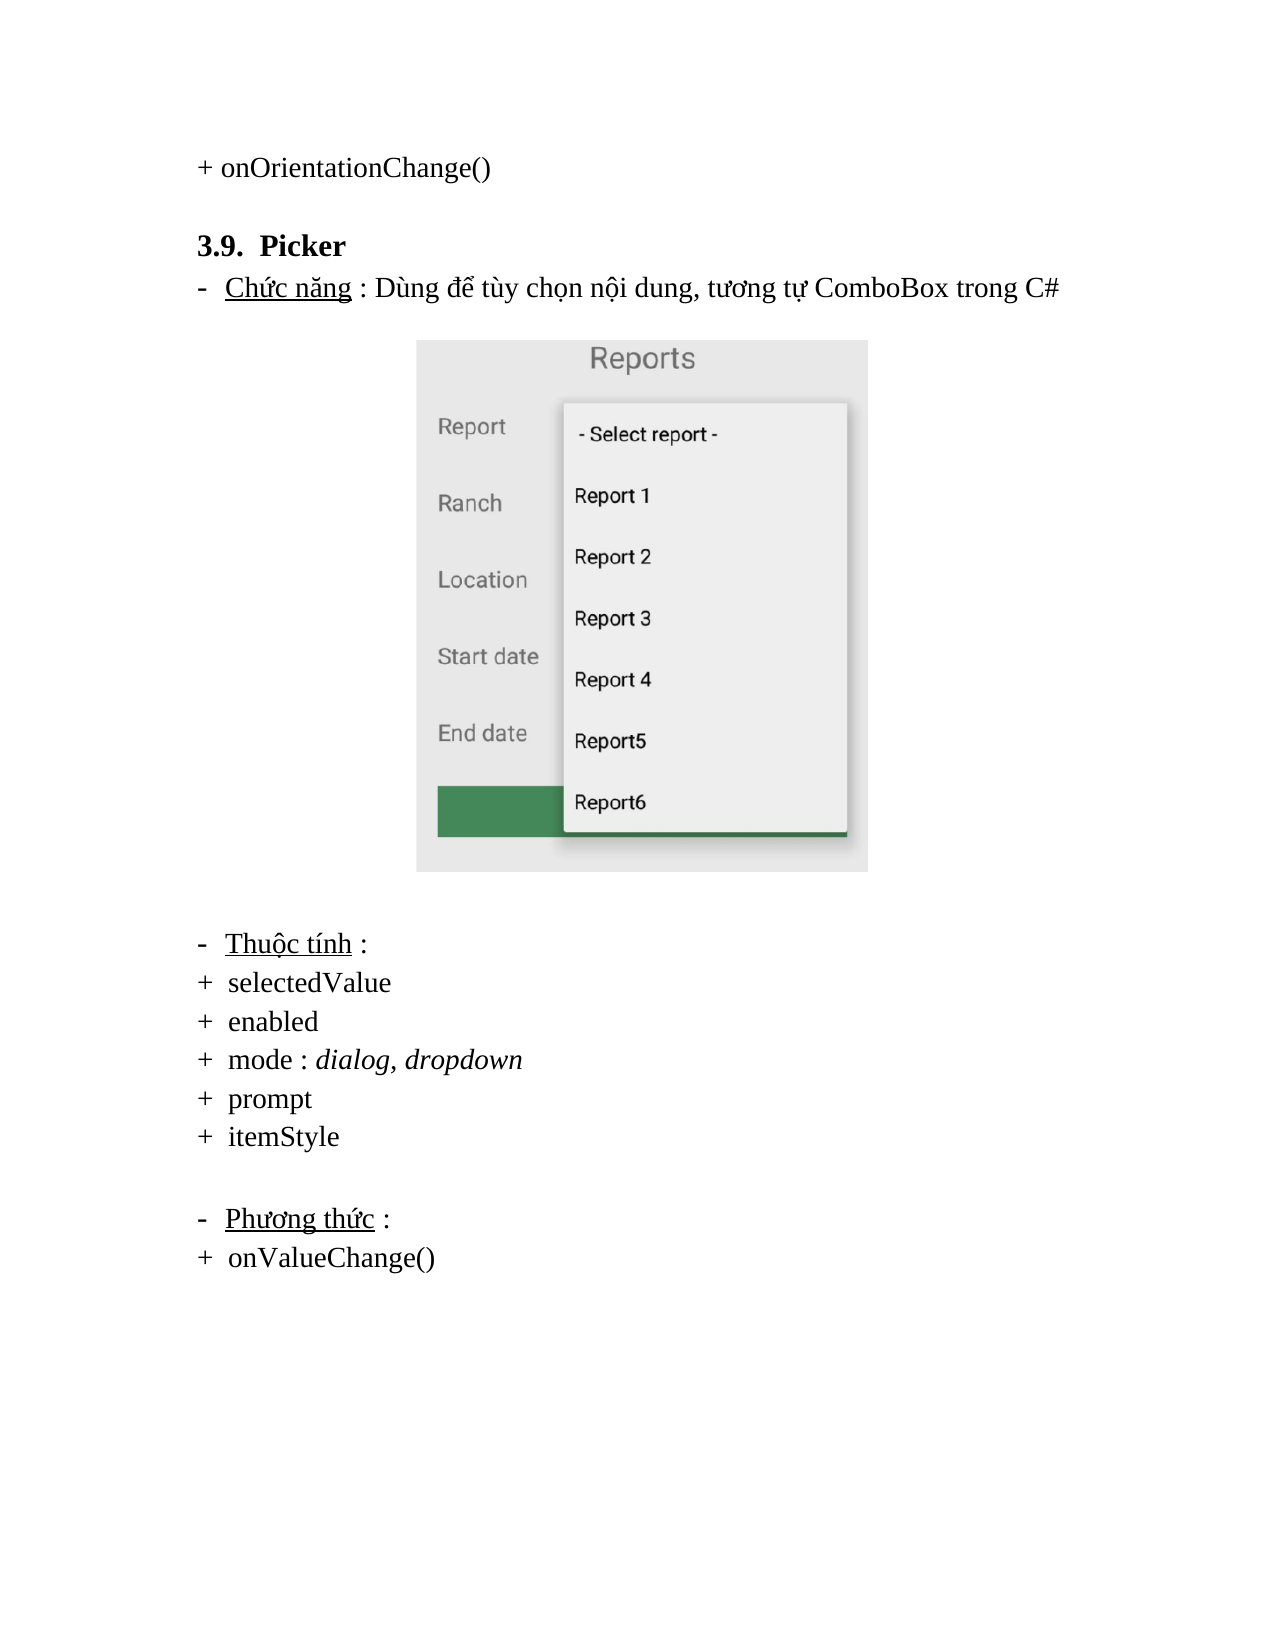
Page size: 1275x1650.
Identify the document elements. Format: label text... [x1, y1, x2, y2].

list + selectedValue [197, 965, 1125, 999]
list + enabled [197, 1004, 1125, 1037]
list 3.9. Picker [197, 227, 1125, 263]
list + onValueChange() [197, 1240, 1125, 1274]
list + onOrientationChange() [197, 150, 1125, 183]
list Thuộc tính : [197, 924, 1125, 960]
list Chức năng : Dùng để tùy chọn nội dung, tương tự ComboBox trong C# [197, 268, 1125, 304]
list + mode : dialog, dropdown [197, 1042, 1125, 1076]
list Phương thức : [197, 1199, 1125, 1235]
list + itemStyle [197, 1119, 1125, 1153]
list + prompt [197, 1081, 1125, 1114]
picture [416, 340, 868, 872]
